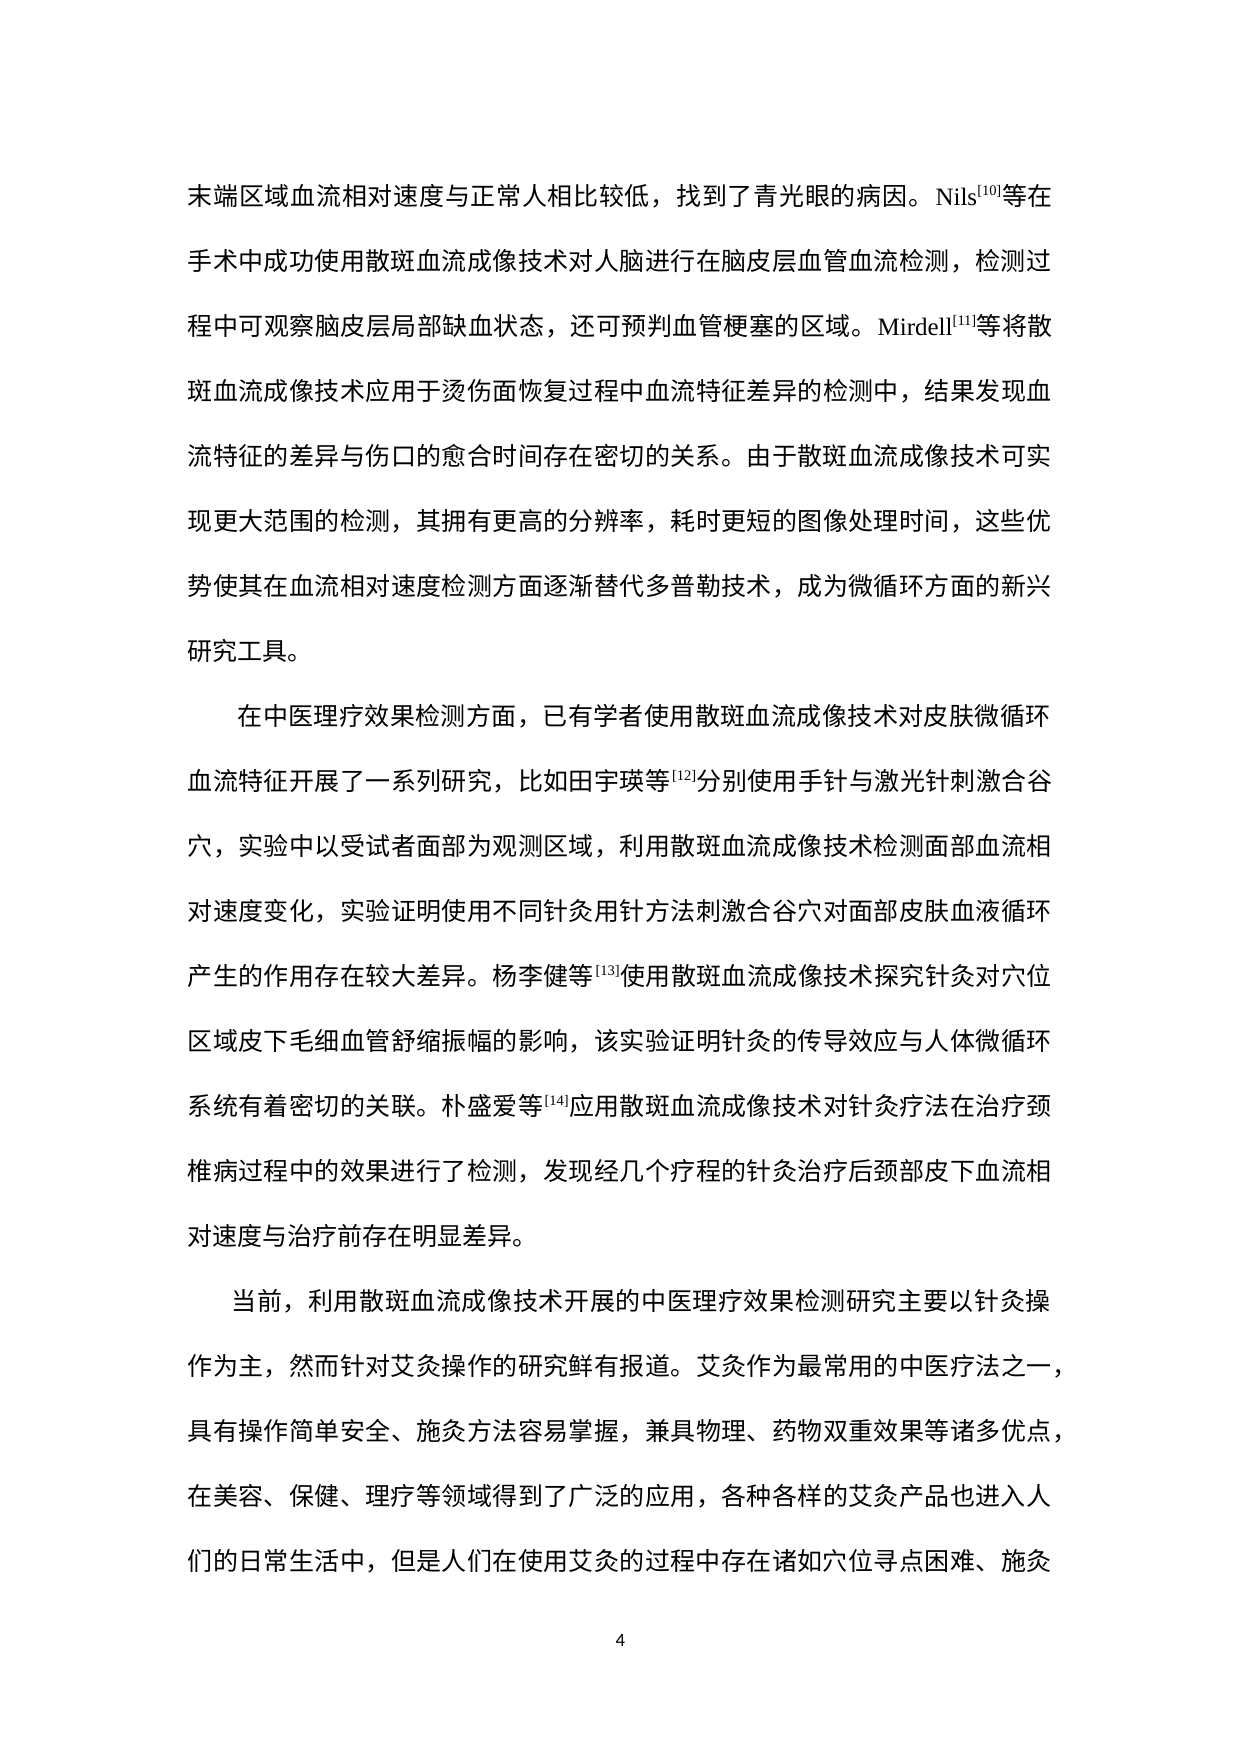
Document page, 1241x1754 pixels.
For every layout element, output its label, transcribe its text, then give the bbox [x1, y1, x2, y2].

text 在中医理疗效果检测方面，已有学者使用散斑血流成像技术对皮肤微循环血流特征开展了一系列研究，比如田宇瑛等[12]分别使用手针与激光针刺激合谷穴，实验中以受试者面部为观测区域，利用散斑血流成像技术检测面部血流相对速度变化，实验证明使用不同针灸用针方法刺激合谷穴对面部皮肤血液循环产生的作用存在较大差异。杨李健等[13]使用散斑血流成像技术探究针灸对穴位区域皮下毛细血管舒缩振幅的影响，该实验证明针灸的传导效应与人体微循环系统有着密切的关联。朴盛爱等[14]应用散斑血流成像技术对针灸疗法在治疗颈椎病过程中的效果进行了检测，发现经几个疗程的针灸治疗后颈部皮下血流相对速度与治疗前存在明显差异。 [187, 682, 1053, 1267]
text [187, 1267, 1053, 1592]
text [187, 162, 1053, 682]
